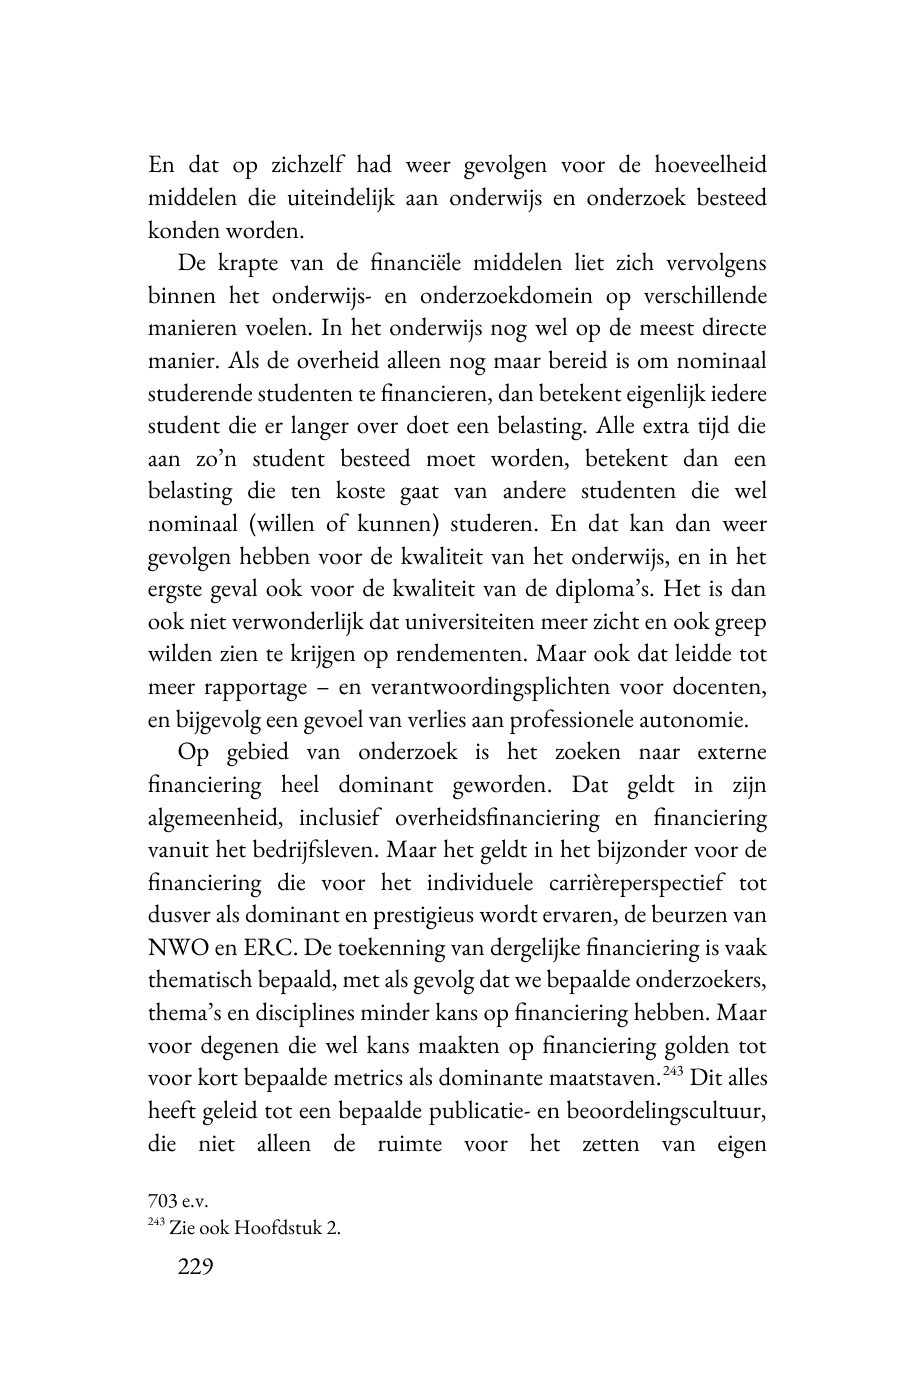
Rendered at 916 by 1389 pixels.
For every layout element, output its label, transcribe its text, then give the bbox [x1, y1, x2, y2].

text De krapte van de financiële middelen liet zich vervolgens binnen het onderwijs- en onderzoekdomein op verschillende manieren voelen. In het onderwijs nog wel op de meest directe manier. Als de overheid alleen nog maar bereid is om nominaal studerende studenten te financieren, dan betekent eigenlijk iedere student die er langer over doet een belasting. Alle extra tijd die aan zo’n student besteed moet worden, betekent dan een belasting die ten koste gaat van andere studenten die wel nominaal (willen of kunnen) studeren. En dat kan dan weer gevolgen hebben voor de kwaliteit van het onderwijs, en in het ergste geval ook voor de kwaliteit van de diploma’s. Het is dan ook niet verwonderlijk dat universiteiten meer zicht en ook greep wilden zien te krijgen op rendementen. Maar ook dat leidde tot meer rapportage – en verantwoordingsplichten voor docenten, en bijgevolg een gevoel van verlies aan professionele autonomie. [148, 245, 768, 734]
text De voortdurende groei van verantwoordingsplichten heeft ertoe geleid dat in universiteiten steeds meer mensen werden aangesteld die niet bezig waren met de primaire processen van onderwijs en onderzoek, veelal aangeduid als bureaucratie. En dat op zichzelf had weer gevolgen voor de hoeveelheid middelen die uiteindelijk aan onderwijs en onderzoek besteed konden worden. [148, 148, 768, 245]
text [148, 734, 768, 1158]
